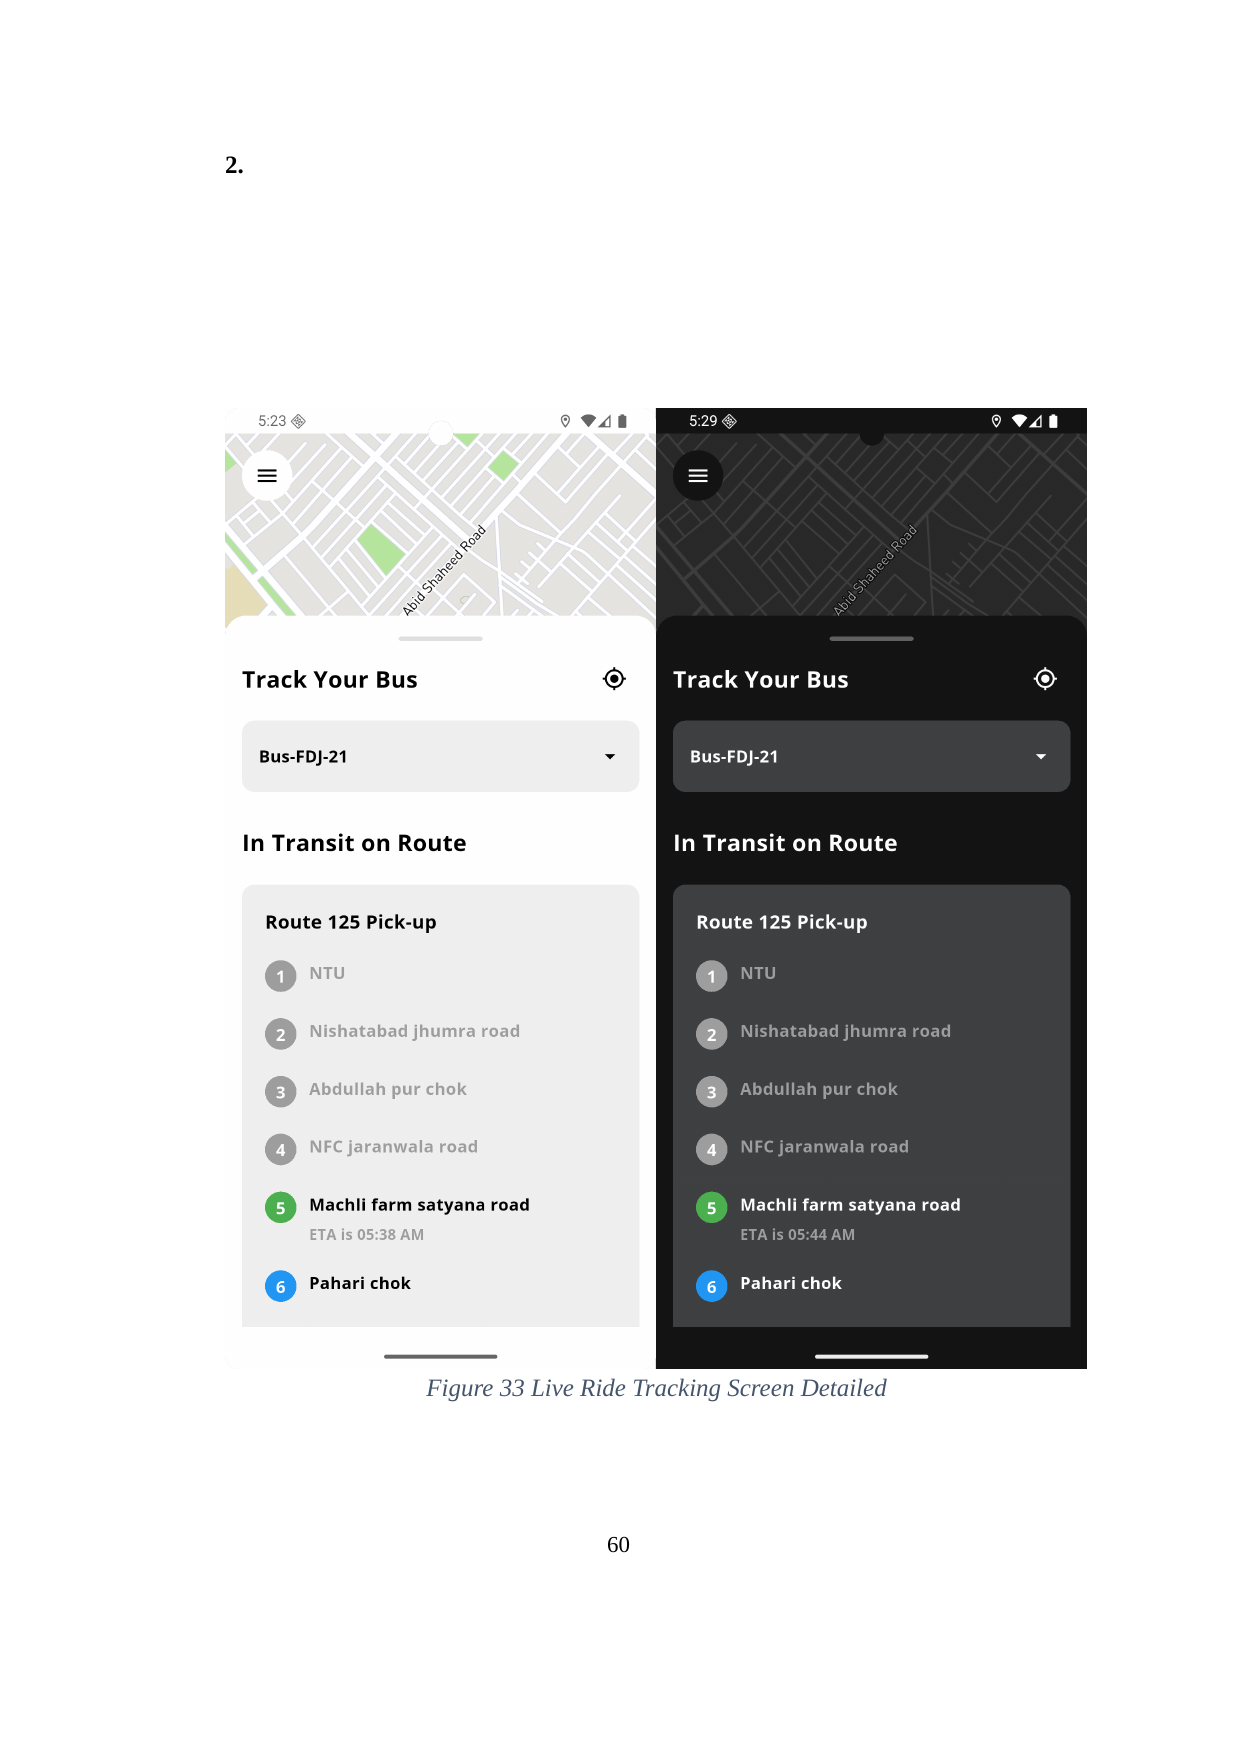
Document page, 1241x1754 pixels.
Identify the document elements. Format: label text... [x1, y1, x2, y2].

picture [225, 408, 1087, 1369]
text 2. [225, 150, 1090, 179]
text Figure 33 Live Ride Tracking Screen Detailed [225, 1373, 1090, 1402]
